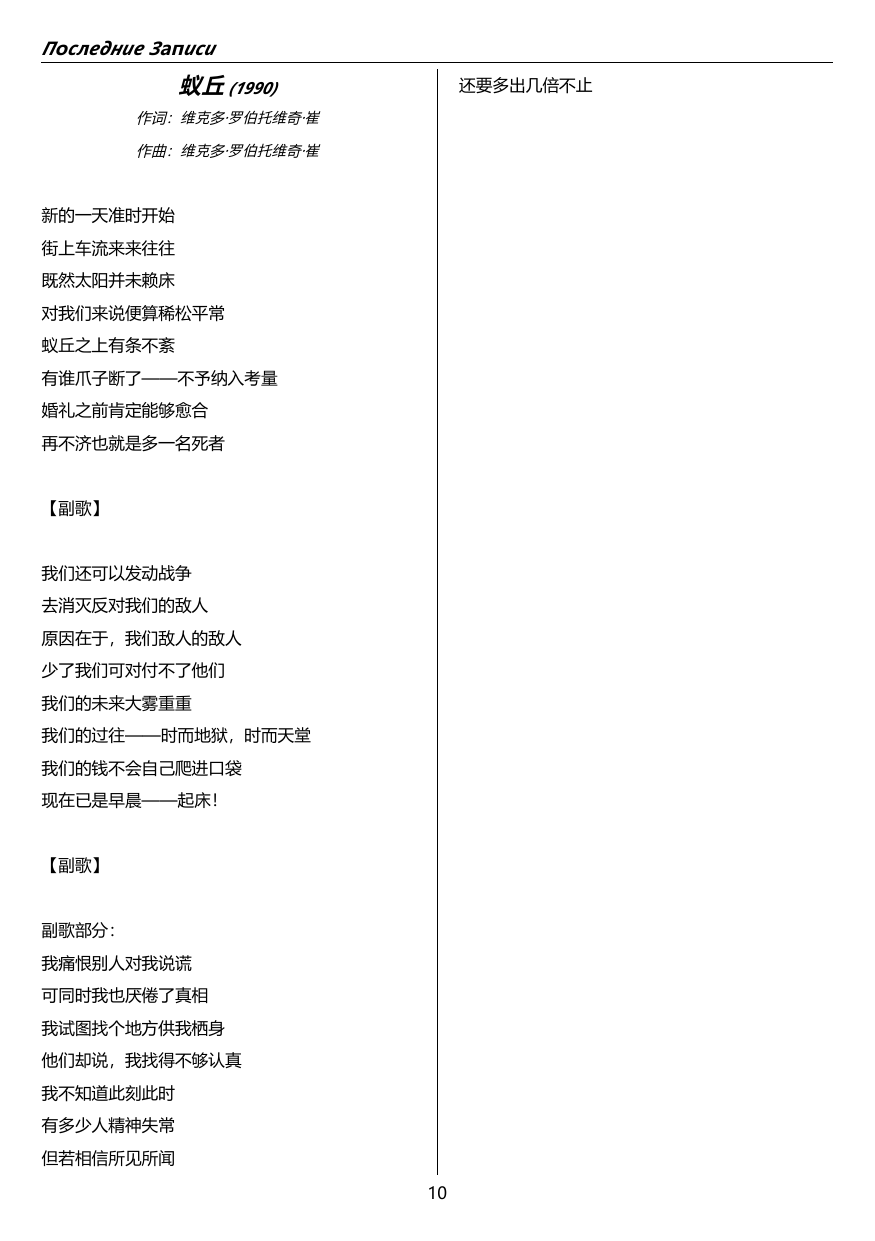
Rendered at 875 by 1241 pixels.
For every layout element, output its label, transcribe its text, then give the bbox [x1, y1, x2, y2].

text 蚁丘之上有条不紊 [41, 329, 415, 362]
text 但若相信所见所闻 [41, 1142, 415, 1174]
text 还要多出几倍不止 [459, 69, 833, 102]
text 副歌部分： [41, 914, 415, 947]
text 有谁爪子断了——不予纳入考量 [41, 362, 415, 394]
text 街上车流来来往往 [41, 232, 415, 264]
text 婚礼之前肯定能够愈合 [41, 394, 415, 427]
text 我们的钱不会自己爬进口袋 [41, 752, 415, 784]
text 我们的未来大雾重重 [41, 687, 415, 719]
text 我不知道此刻此时 [41, 1077, 415, 1109]
text 【副歌】 [41, 492, 415, 524]
text 既然太阳并未赖床 [41, 264, 415, 297]
text 再不济也就是多一名死者 [41, 427, 415, 459]
text 现在已是早晨——起床！ [41, 784, 415, 817]
text 新的一天准时开始 [41, 199, 415, 232]
text 对我们来说便算稀松平常 [41, 297, 415, 329]
text 蚁丘 (1990) [41, 69, 415, 102]
text 作曲：维克多·罗伯托维奇·崔 [41, 134, 415, 167]
text 我们还可以发动战争 [41, 557, 415, 589]
text 我们的过往——时而地狱，时而天堂 [41, 719, 415, 752]
text 他们却说，我找得不够认真 [41, 1044, 415, 1077]
text 【副歌】 [41, 849, 415, 882]
text 可同时我也厌倦了真相 [41, 979, 415, 1012]
text 去消灭反对我们的敌人 [41, 589, 415, 622]
text 我试图找个地方供我栖身 [41, 1012, 415, 1044]
text 少了我们可对付不了他们 [41, 654, 415, 687]
text 作词：维克多·罗伯托维奇·崔 [41, 102, 415, 134]
text 原因在于，我们敌人的敌人 [41, 622, 415, 654]
text 有多少人精神失常 [41, 1109, 415, 1142]
text 我痛恨别人对我说谎 [41, 947, 415, 979]
